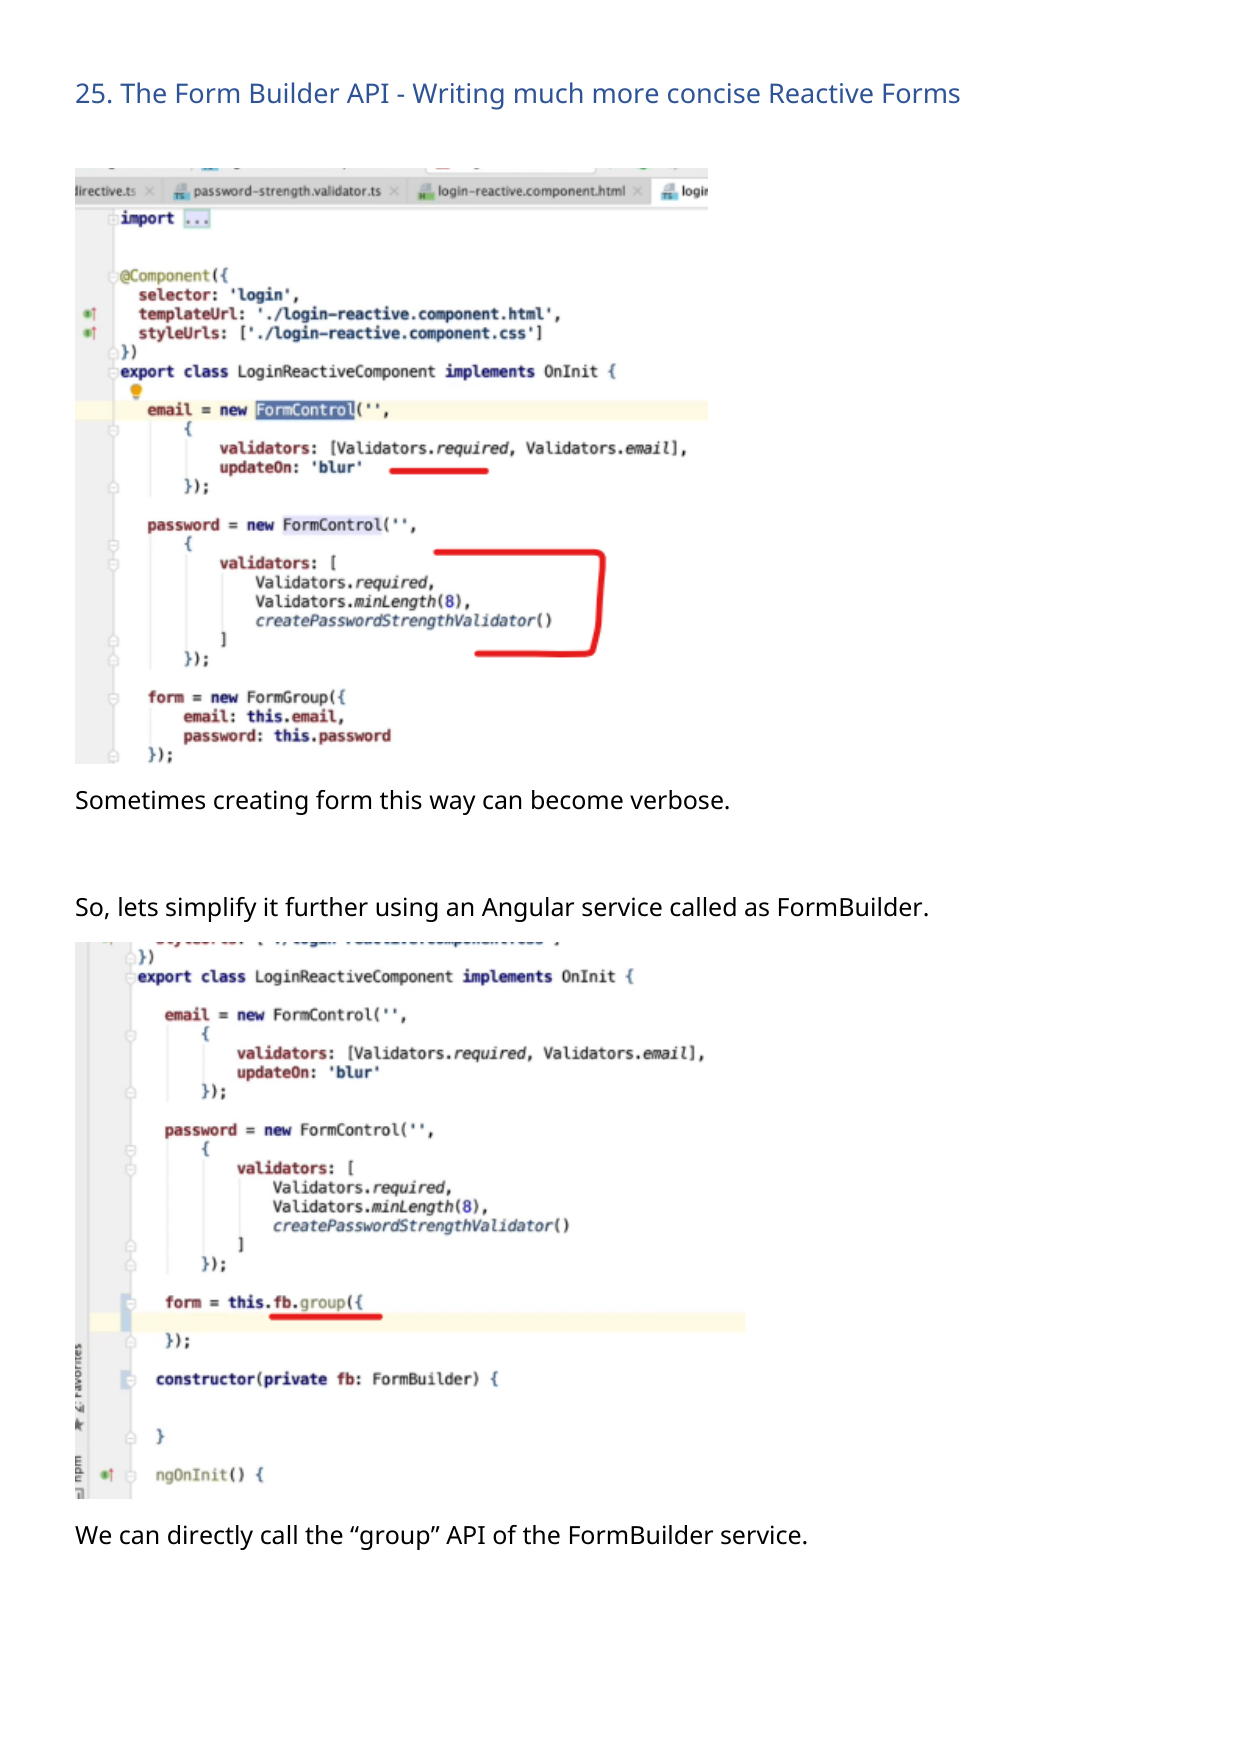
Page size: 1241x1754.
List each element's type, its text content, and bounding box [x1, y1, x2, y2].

picture [75, 942, 746, 1499]
text So, lets simplify it further using an Angular service called as FormBuilder. [75, 889, 1165, 923]
text Sometimes creating form this way can become verbose. [75, 782, 1165, 817]
text We can directly call the “group” API of the FormBuilder service. [75, 1518, 1165, 1552]
picture [75, 168, 708, 764]
subtitle 25. The Form Builder API - Writing much more concise Reactive Forms [75, 75, 1165, 112]
